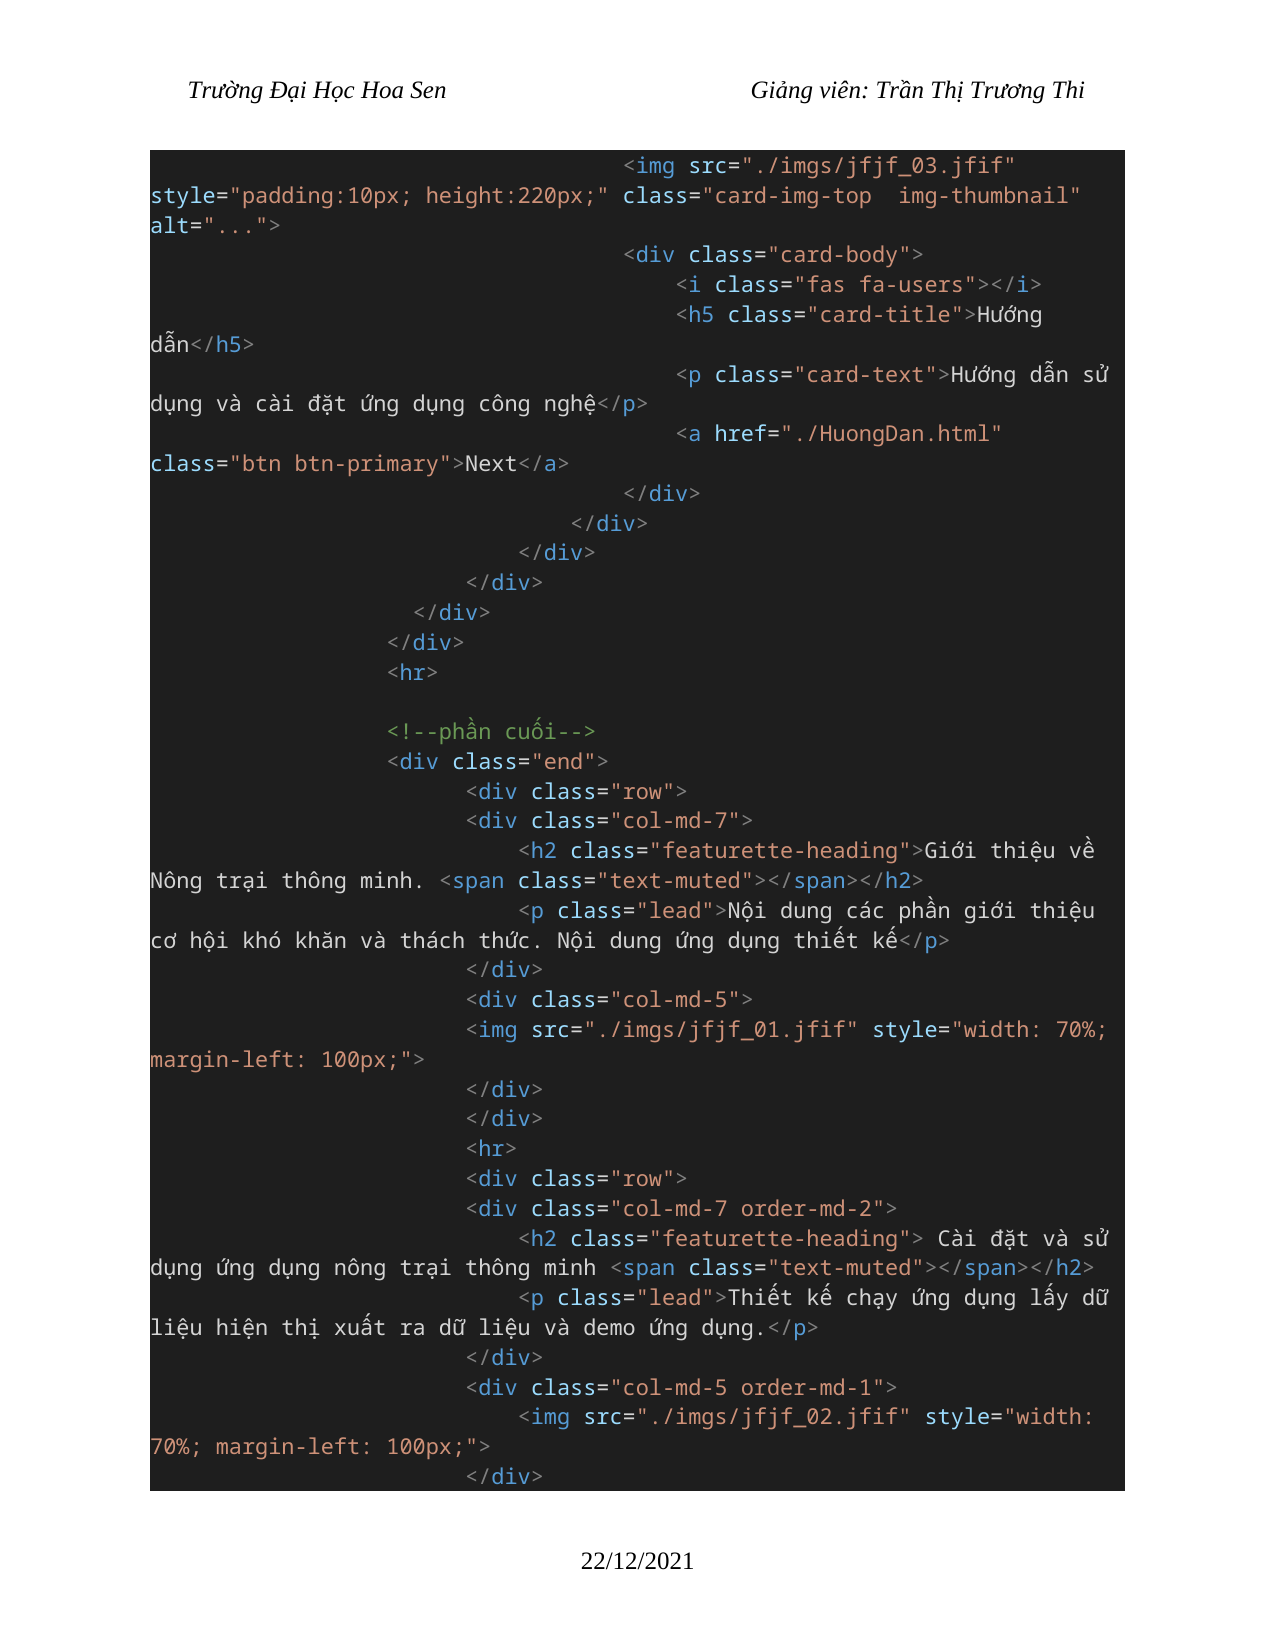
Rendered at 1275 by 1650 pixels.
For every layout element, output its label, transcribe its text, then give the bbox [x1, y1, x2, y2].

text <h5 class="card-title">Hướng dẫn</h5> [150, 299, 1125, 358]
text <div class="col-md-7"> [150, 805, 1125, 835]
text <a href="./HuongDan.html" class="btn btn-primary">Next</a> [150, 418, 1125, 478]
text <p class="lead">Nội dung các phần giới thiệu cơ hội khó khăn và thách thức. Nội dung ứng dụng thiết kế</p> [150, 895, 1125, 954]
text </div> [150, 478, 1125, 507]
text <p class="card-text">Hướng dẫn sử dụng và cài đặt ứng dụng công nghệ</p> [150, 358, 1125, 418]
text <h2 class="featurette-heading"> Cài đặt và sử dụng ứng dụng nông trại thông minh <span class="text-muted"></span></h2> [150, 1222, 1125, 1282]
text <div class="col-md-7 order-md-2"> [150, 1193, 1125, 1222]
text <div class="col-md-5 order-md-1"> [150, 1371, 1125, 1401]
text </div> [150, 954, 1125, 984]
text <!--phần cuối--> [150, 716, 1125, 746]
text <div class="end"> [150, 746, 1125, 776]
text <div class="card-body"> [150, 239, 1125, 269]
text </div> [150, 1103, 1125, 1133]
text <p class="lead">Thiết kế chạy ứng dụng lấy dữ liệu hiện thị xuất ra dữ liệu và demo ứng dụng.</p> [150, 1282, 1125, 1342]
text </div> [150, 1461, 1125, 1491]
text <i class="fas fa-users"></i> [150, 269, 1125, 299]
text <hr> [150, 656, 1125, 686]
text <img src="./imgs/jfjf_01.jfif" style="width: 70%; margin-left: 100px;"> [150, 1014, 1125, 1073]
text <h2 class="featurette-heading">Giới thiệu về Nông trại thông minh. <span class="text-muted"></span></h2> [150, 835, 1125, 895]
text <div class="col-md-5"> [150, 984, 1125, 1014]
text </div> [150, 567, 1125, 597]
text <img src="./imgs/jfjf_02.jfif" style="width: 70%; margin-left: 100px;"> [150, 1401, 1125, 1461]
text </div> [150, 597, 1125, 627]
text <img src="./imgs/jfjf_03.jfif" style="padding:10px; height:220px;" class="card-img-top img-thumbnail" alt="..."> [150, 150, 1125, 239]
text <hr> [150, 1133, 1125, 1163]
text <div class="row"> [150, 776, 1125, 805]
text <div class="row"> [150, 1163, 1125, 1193]
text </div> [150, 537, 1125, 567]
text </div> [150, 1342, 1125, 1371]
text </div> [150, 627, 1125, 656]
text </div> [150, 1073, 1125, 1103]
text </div> [150, 507, 1125, 537]
